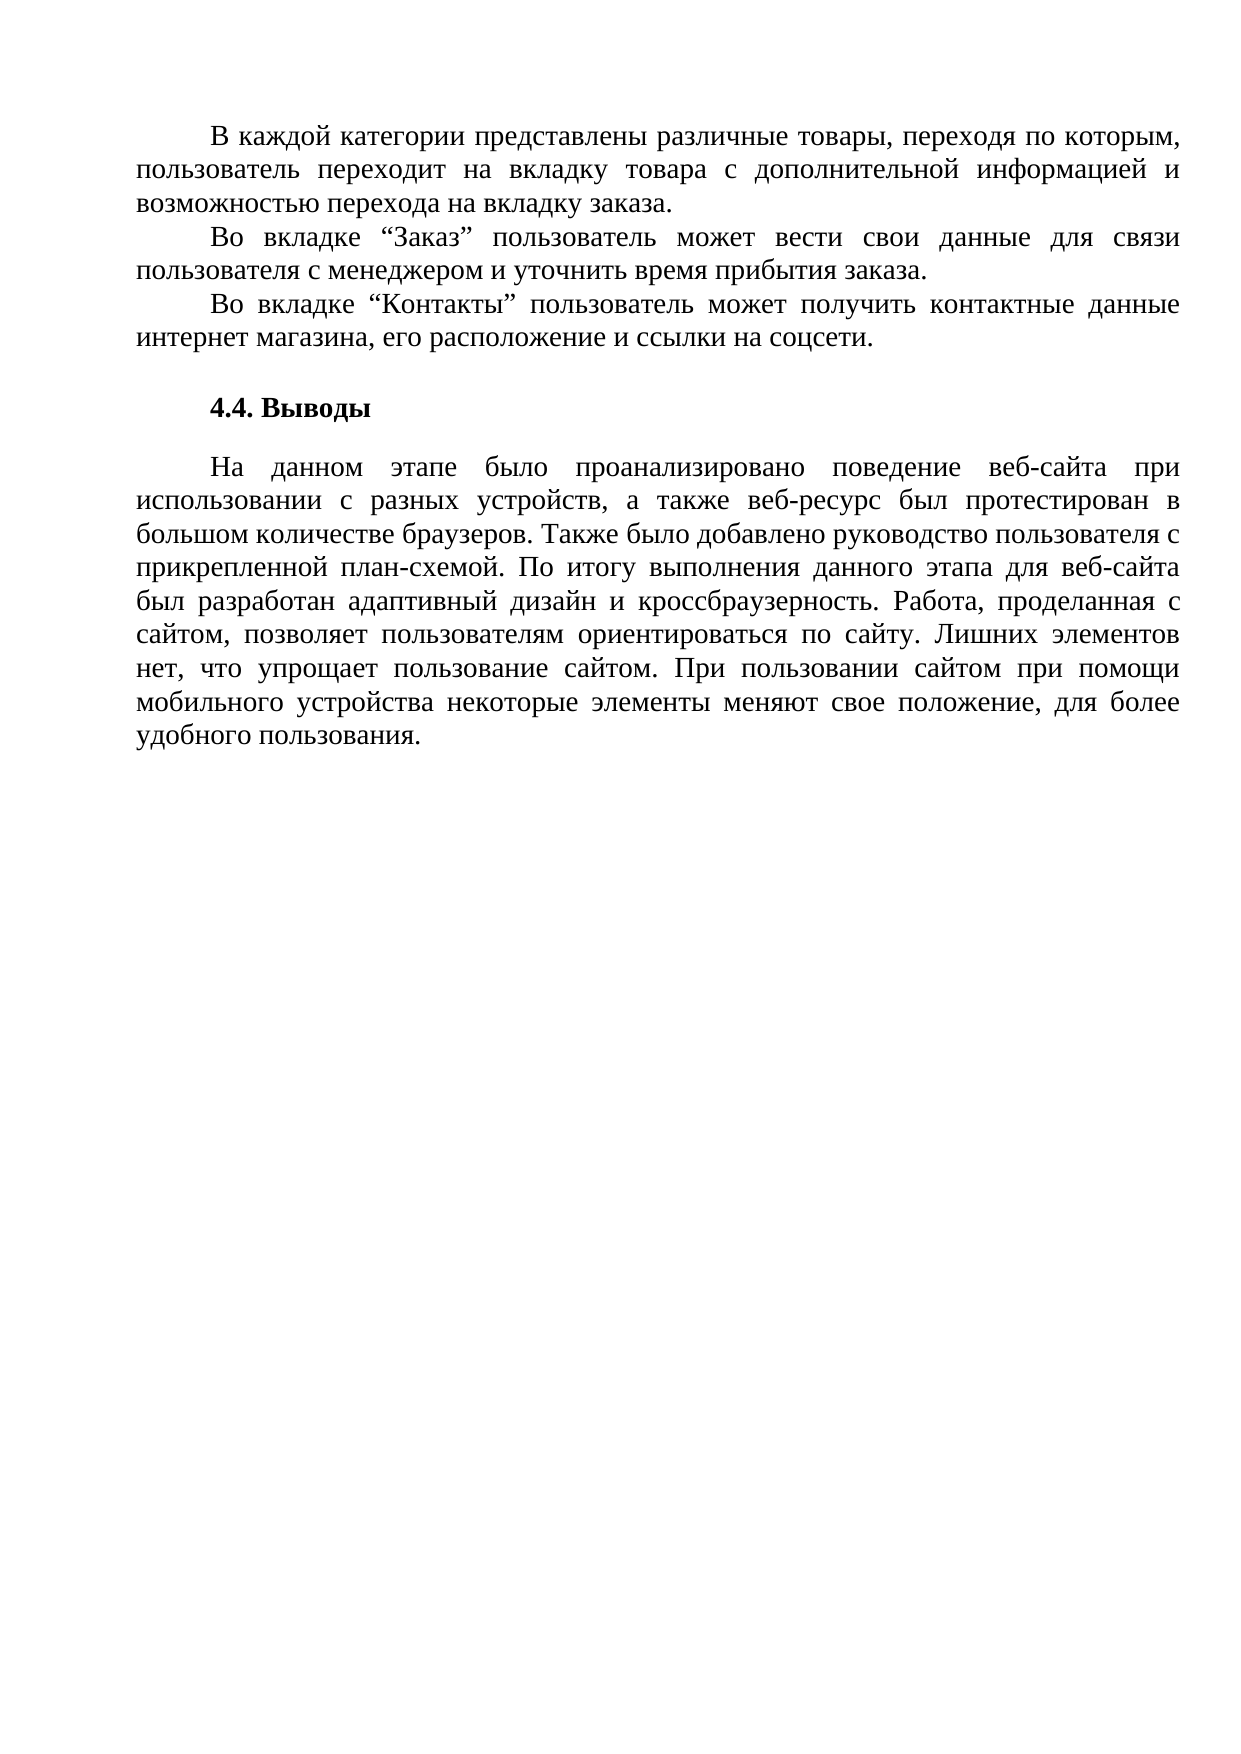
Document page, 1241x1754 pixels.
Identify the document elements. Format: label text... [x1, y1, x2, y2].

text 4.4. Выводы [136, 390, 1181, 424]
text В каждой категории представлены различные товары, переходя по которым, пользователь переходит на вкладку товара с дополнительной информацией и возможностью перехода на вкладку заказа. [136, 118, 1181, 219]
text На данном этапе было проанализировано поведение веб-сайта при использовании с разных устройств, а также веб-ресурс был протестирован в большом количестве браузеров. Также было добавлено руководство пользователя с прикрепленной план-схемой. По итогу выполнения данного этапа для веб-сайта был разработан адаптивный дизайн и кроссбраузерность. Работа, проделанная с сайтом, позволяет пользователям ориентироваться по сайту. Лишних элементов нет, что упрощает пользование сайтом. При пользовании сайтом при помощи мобильного устройства некоторые элементы меняют свое положение, для более удобного пользования. [136, 449, 1181, 751]
text Во вкладке “Заказ” пользователь может вести свои данные для связи пользователя с менеджером и уточнить время прибытия заказа. [136, 219, 1181, 286]
text Во вкладке “Контакты” пользователь может получить контактные данные интернет магазина, его расположение и ссылки на соцсети. [136, 286, 1181, 353]
